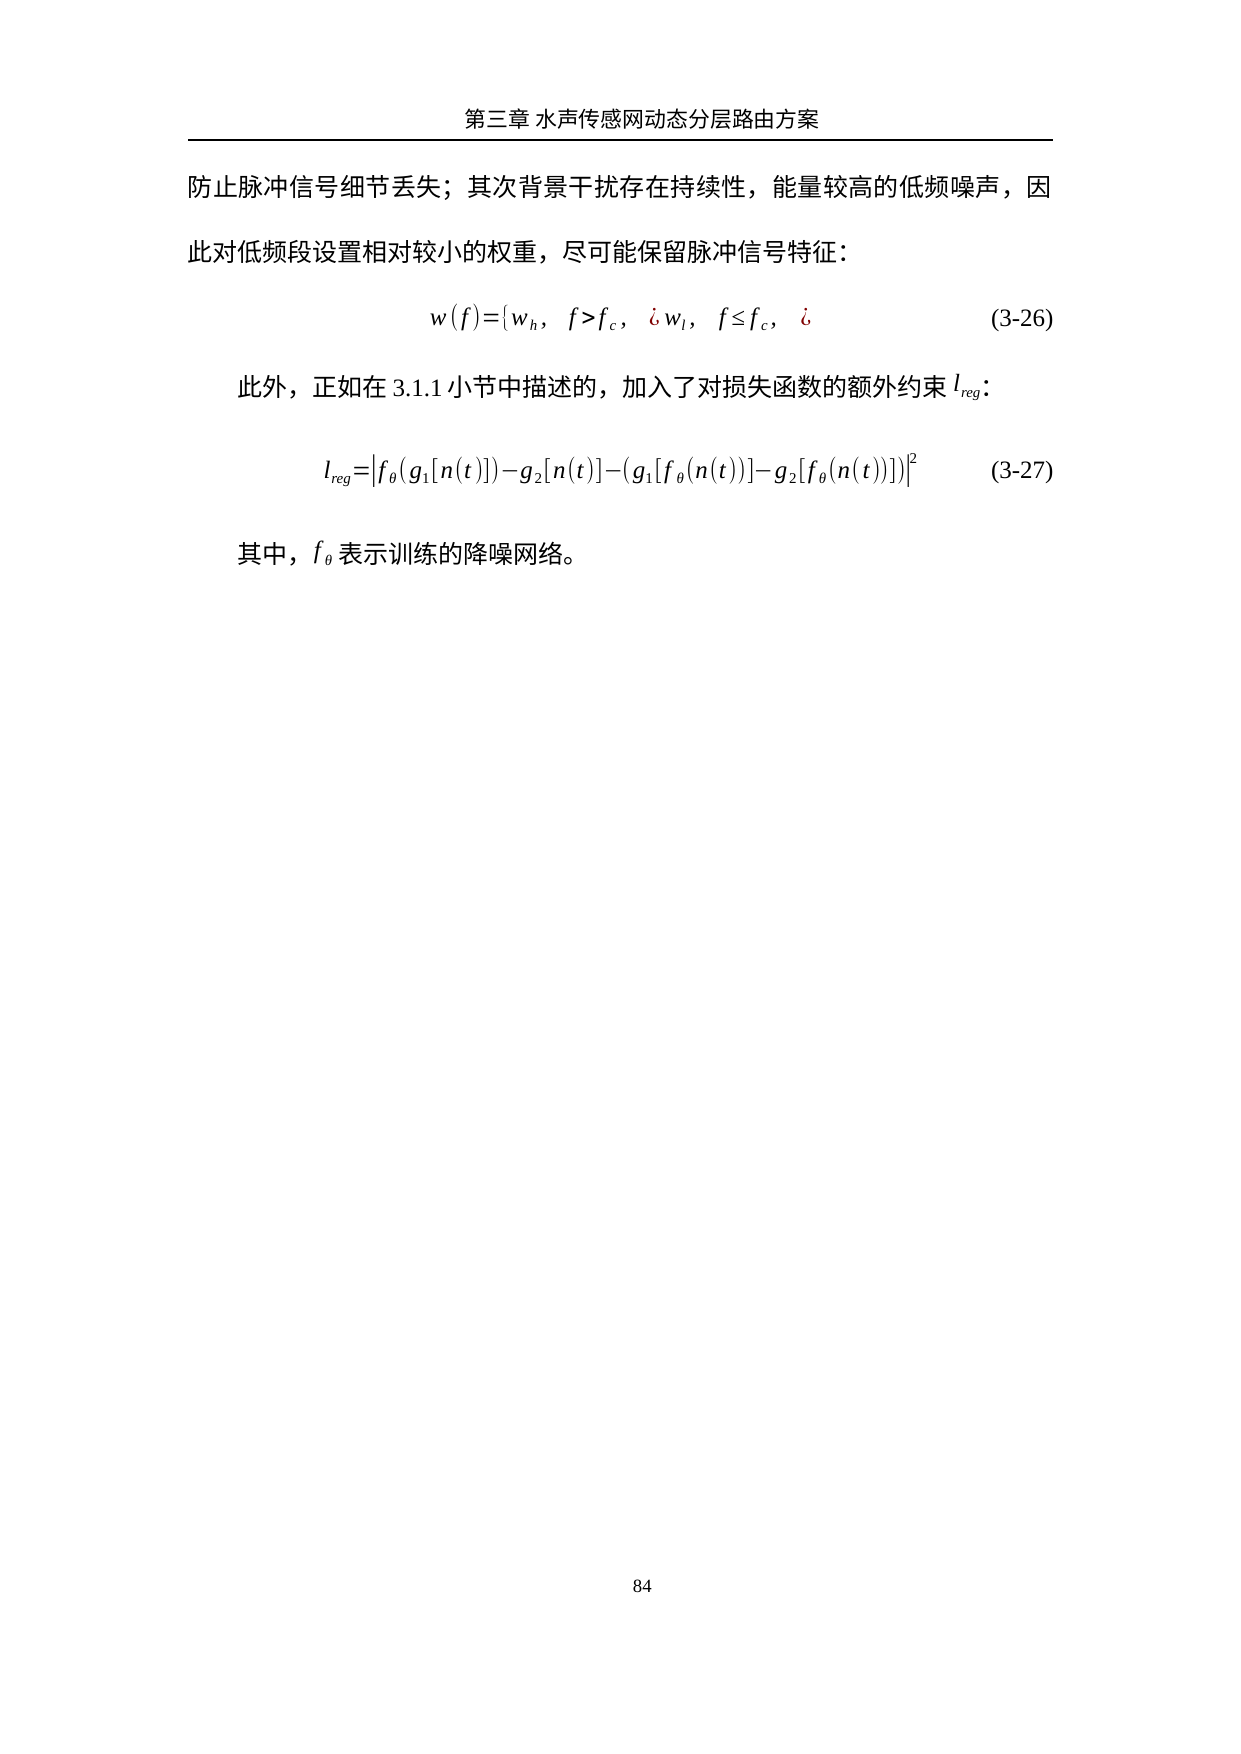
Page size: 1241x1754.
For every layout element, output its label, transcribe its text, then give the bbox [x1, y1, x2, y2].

text 其中， 表示训练的降噪网络。 [187, 520, 1053, 585]
text (3-26) [187, 302, 1053, 334]
text (3-27) [187, 437, 1053, 502]
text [187, 153, 1053, 283]
text 此外，正如在3.1.1小节中描述的，加入了对损失函数的额外约束 ： [187, 353, 1053, 418]
